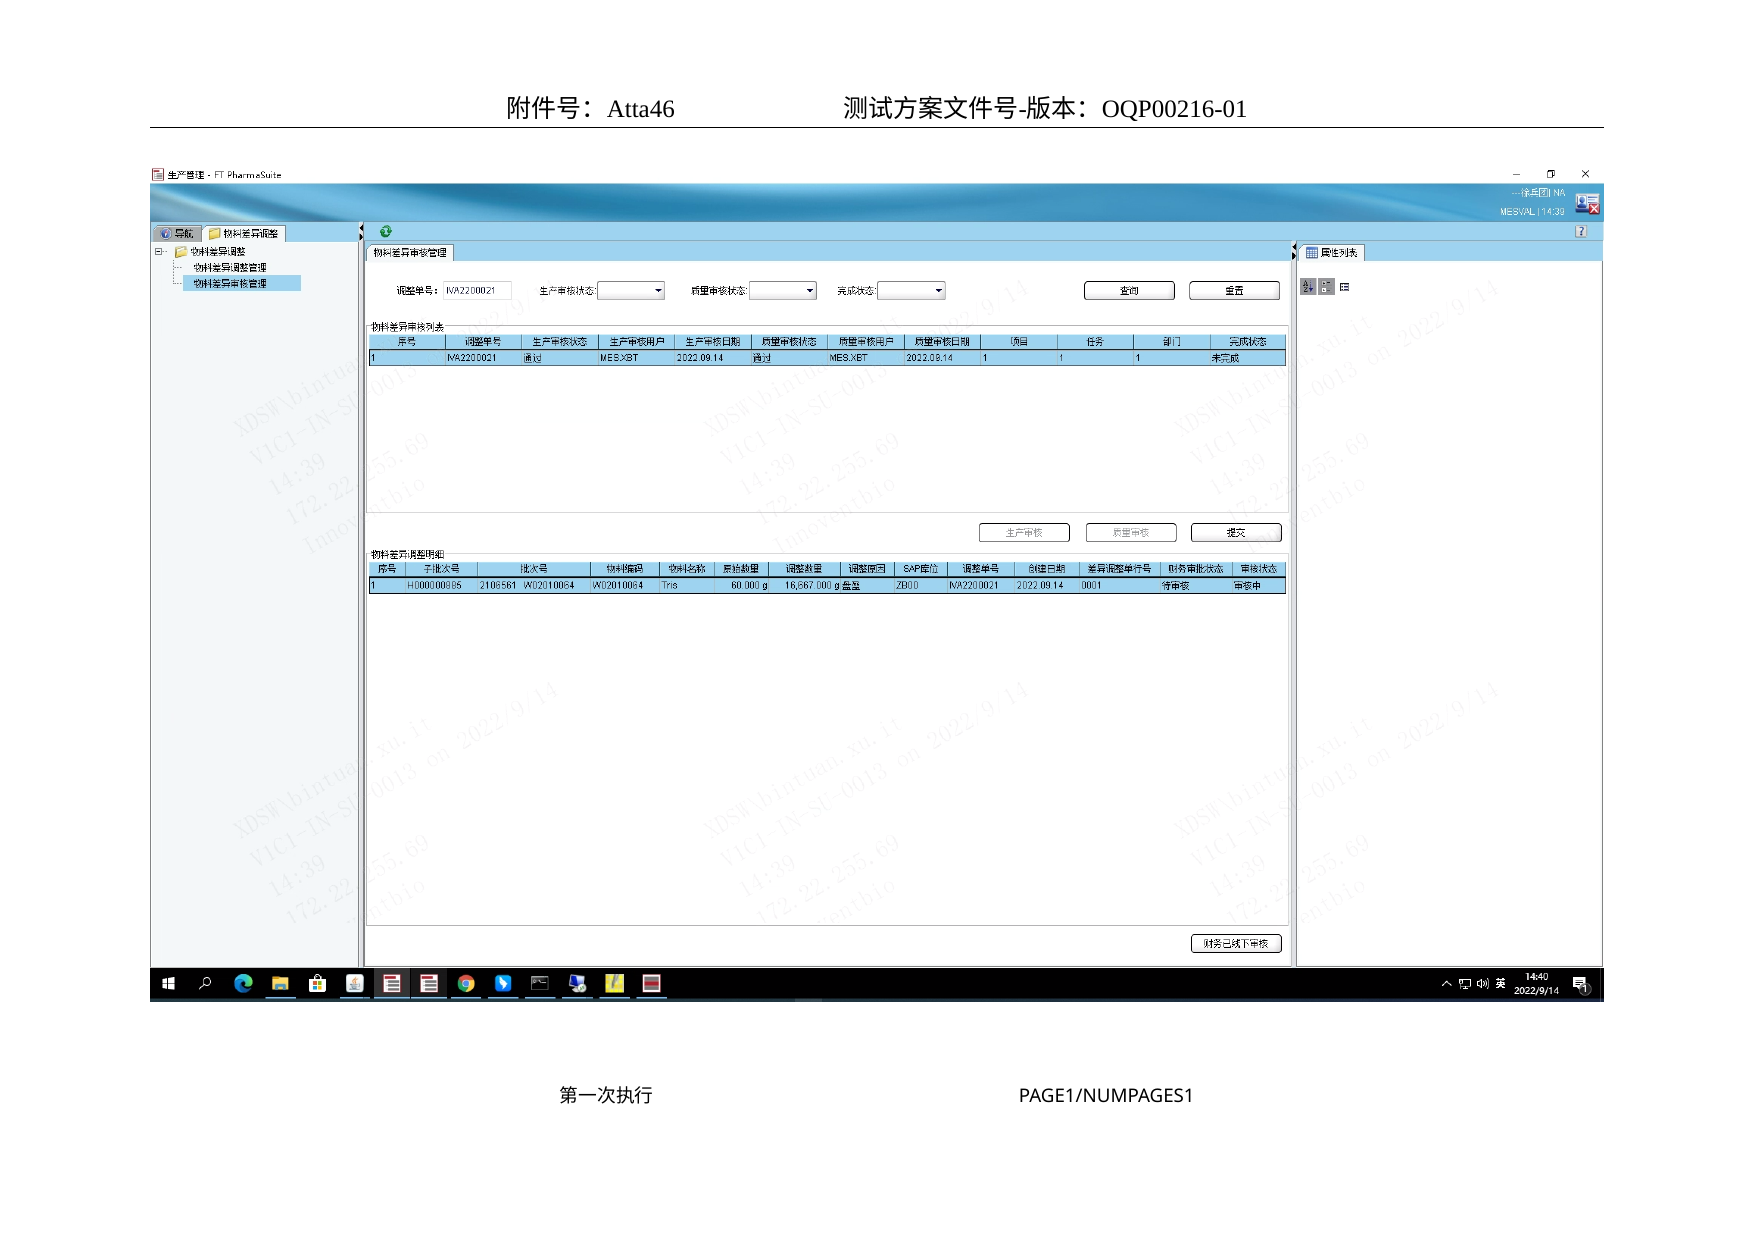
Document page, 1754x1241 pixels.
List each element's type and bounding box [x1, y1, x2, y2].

picture [150, 166, 1604, 1002]
